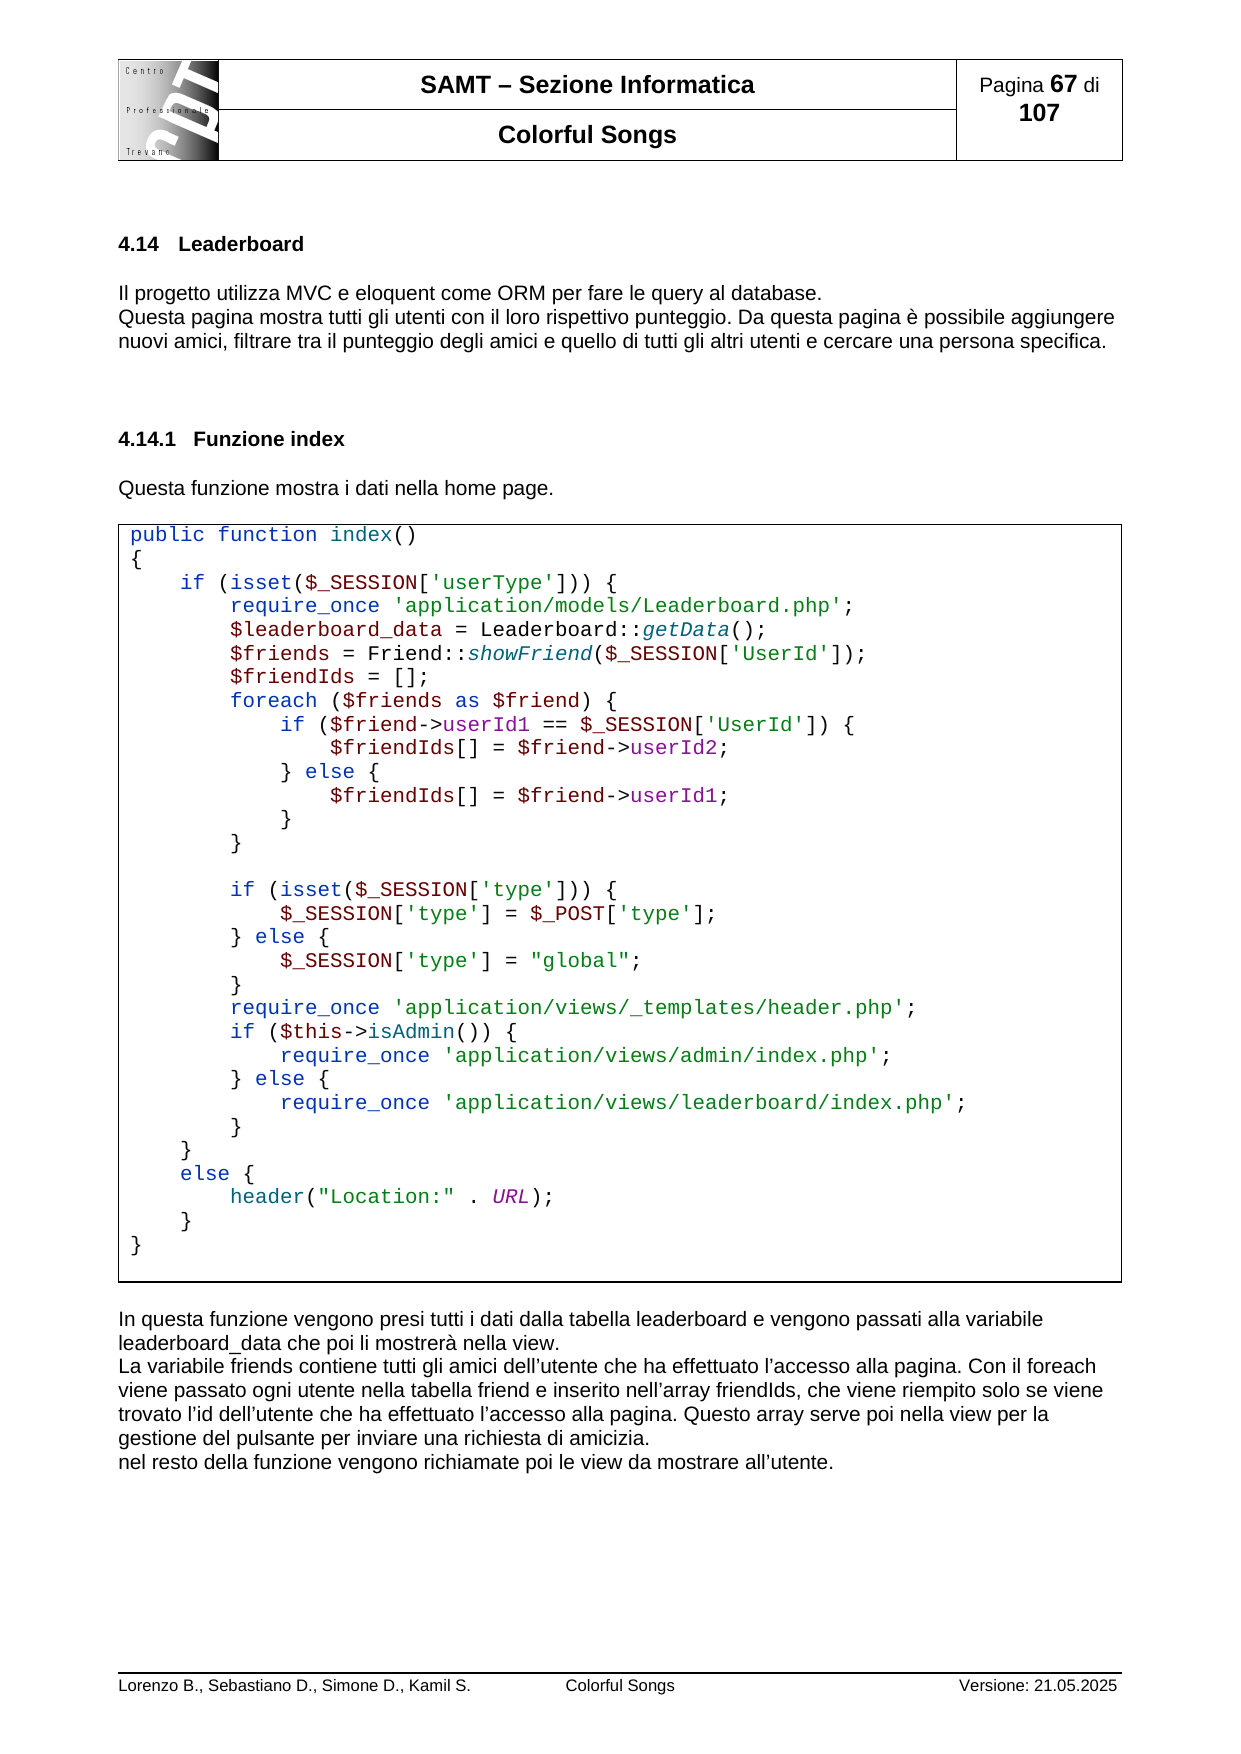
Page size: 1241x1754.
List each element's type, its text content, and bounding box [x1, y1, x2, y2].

picture [118, 60, 219, 160]
table_header public function index() { if (isset($_SESSION['userType'])) { require_once 'application/models/Leaderboard.php'; $leaderboard_data = Leaderboard::getData(); $friends = Friend::showFriend($_SESSION['UserId']); $friendIds = []; foreach ($friends as $friend) { if ($friend->userId1 == $_SESSION['UserId']) { $friendIds[] = $friend->userId2; } else { $friendIds[] = $friend->userId1; } } if (isset($_SESSION['type'])) { $_SESSION['type'] = $_POST['type']; } else { $_SESSION['type'] = "global"; } require_once 'application/views/_templates/header.php'; if ($this->isAdmin()) { require_once 'application/views/admin/index.php'; } else { require_once 'application/views/leaderboard/index.php'; } } else { header("Location:" . URL); } } [119, 525, 1121, 1281]
text In questa funzione vengono presi tutti i dati dalla tabella leaderboard e vengono passati alla variabile leaderboard_data che poi li mostrerà nella view. [118, 1306, 1122, 1354]
text Il progetto utilizza MVC e eloquent come ORM per fare le query al database. [118, 281, 1122, 305]
text La variabile friends contiene tutti gli amici dell’utente che ha effettuato l’accesso alla pagina. Con il foreach viene passato ogni utente nella tabella friend e inserito nell’array friendIds, che viene riempito solo se viene trovato l’id dell’utente che ha effettuato l’accesso alla pagina. Questo array serve poi nella view per la gestione del pulsante per inviare una richiesta di amicizia. [118, 1354, 1122, 1450]
text Questa pagina mostra tutti gli utenti con il loro rispettivo punteggio. Da questa pagina è possibile aggiungere nuovi amici, filtrare tra il punteggio degli amici e quello di tutti gli altri utenti e cercare una persona specifica. [118, 305, 1122, 353]
subtitle Leaderboard [118, 232, 1122, 256]
text nel resto della funzione vengono richiamate poi le view da mostrare all’utente. [118, 1450, 1122, 1474]
subtitle Funzione index [118, 427, 1122, 451]
text Questa funzione mostra i dati nella home page. [118, 476, 1122, 499]
